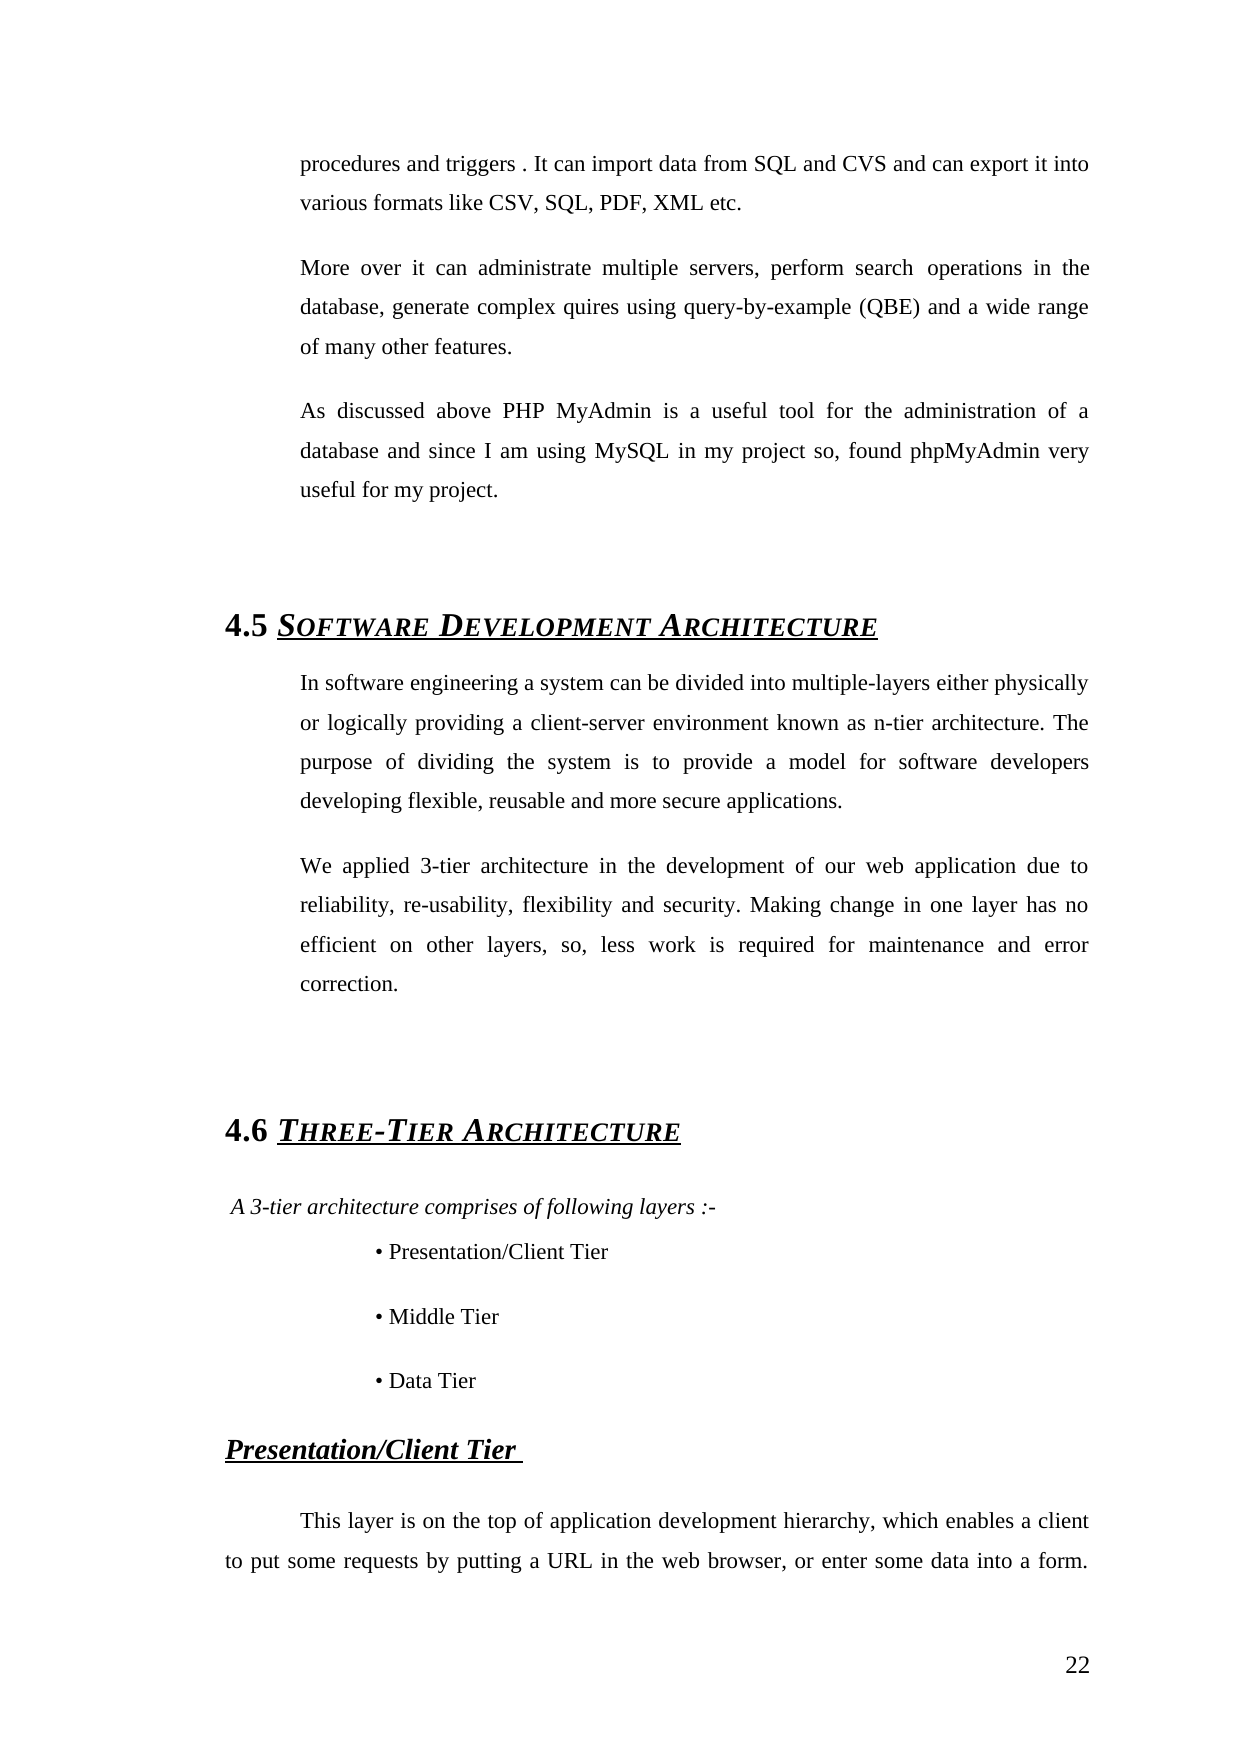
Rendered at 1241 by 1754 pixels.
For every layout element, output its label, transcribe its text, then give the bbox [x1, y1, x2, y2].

text More over it can administrate multiple servers, perform search operations in the database, generate complex quires using query-by-example (QBE) and a wide range of many other features. [300, 254, 1090, 359]
text • Presentation/Client Tier [300, 1238, 1090, 1265]
text We applied 3-tier architecture in the development of our web application due to reliability, re-usability, flexibility and security. Making change in one layer has no efficient on other layers, so, less work is required for maintenance and error correction. [300, 852, 1090, 997]
text • Data Tier [300, 1367, 1090, 1394]
subtitle A 3-tier architecture comprises of following layers :- [225, 1193, 1090, 1219]
subtitle 4.6 Three-Tier Architecture [225, 1110, 1090, 1148]
text In software engineering a system can be divided into multiple-layers either physically or logically providing a client-server environment known as n-tier architecture. The purpose of dividing the system is to provide a model for software developers developing flexible, reusable and more secure applications. [300, 669, 1090, 814]
subtitle 4.5 Software Development Architecture [225, 605, 1090, 644]
text As discussed above PHP MyAdmin is a useful tool for the administration of a database and since I am using MySQL in my project so, found phpMyAdmin very useful for my project. [300, 397, 1090, 503]
text Presentation/Client Tier [225, 1432, 1090, 1465]
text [300, 150, 1090, 216]
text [225, 1507, 1090, 1573]
text • Middle Tier [300, 1303, 1090, 1329]
